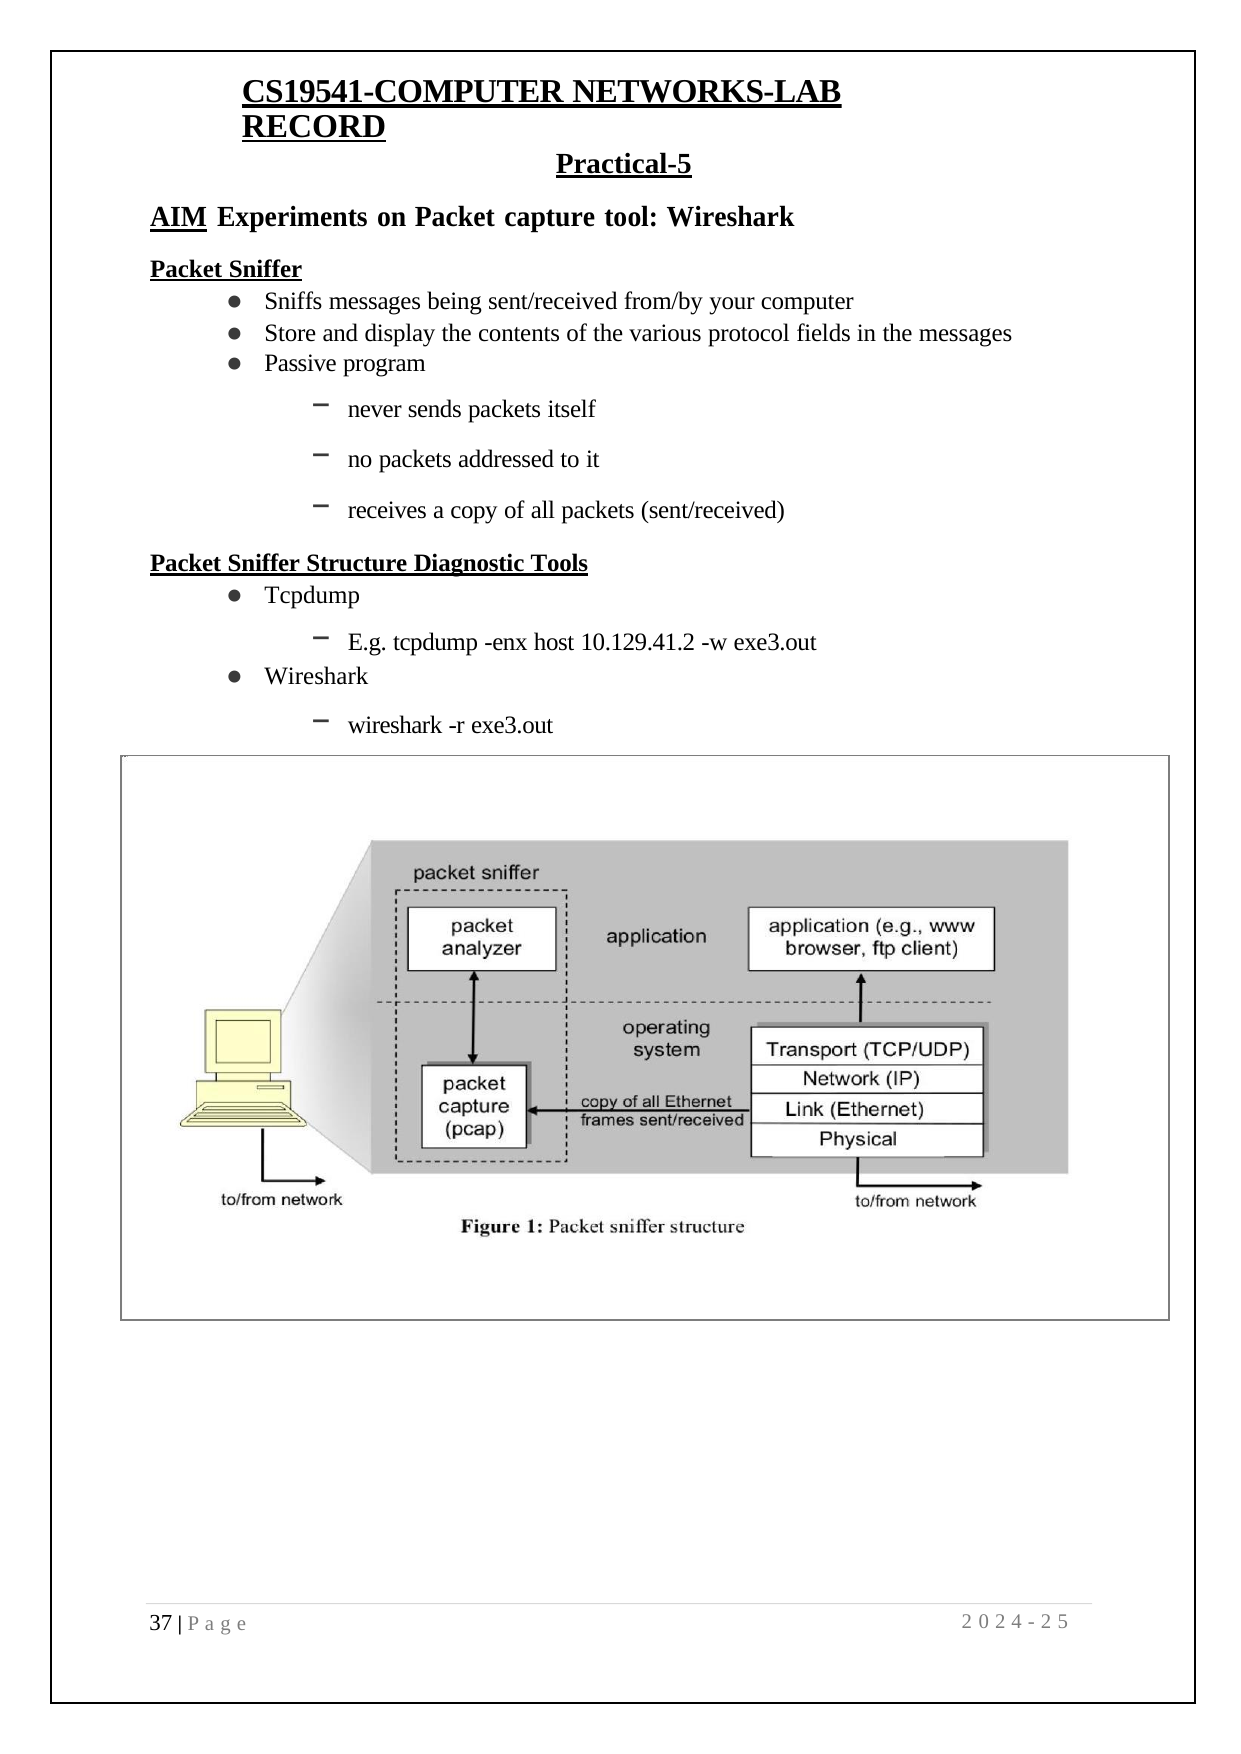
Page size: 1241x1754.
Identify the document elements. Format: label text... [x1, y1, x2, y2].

subtitle RECORD [242, 108, 387, 145]
list wireshark -r exe3.out [310, 691, 1194, 744]
list Store and display the contents of the various protocol fields in the messages [226, 316, 1194, 347]
text Packet Sniffer Structure Diagnostic Tools [150, 548, 1194, 577]
subtitle Practical-5 [556, 146, 1194, 179]
list Tcpdump [226, 579, 1194, 610]
list never sends packets itself [310, 378, 1194, 427]
text AIM Experiments on Packet capture tool: Wireshark [150, 199, 1194, 233]
list no packets addressed to it [310, 427, 1194, 477]
text Packet Sniffer [150, 254, 1194, 282]
list E.g. tcpdump -enx host 10.129.41.2 -w exe3.out [310, 610, 1194, 661]
list Sniffs messages being sent/received from/by your computer [226, 284, 1194, 316]
list Wireshark [226, 661, 1194, 691]
list Passive program [226, 347, 1194, 378]
list receives a copy of all packets (sent/received) [310, 477, 1194, 529]
picture [122, 756, 1168, 1319]
